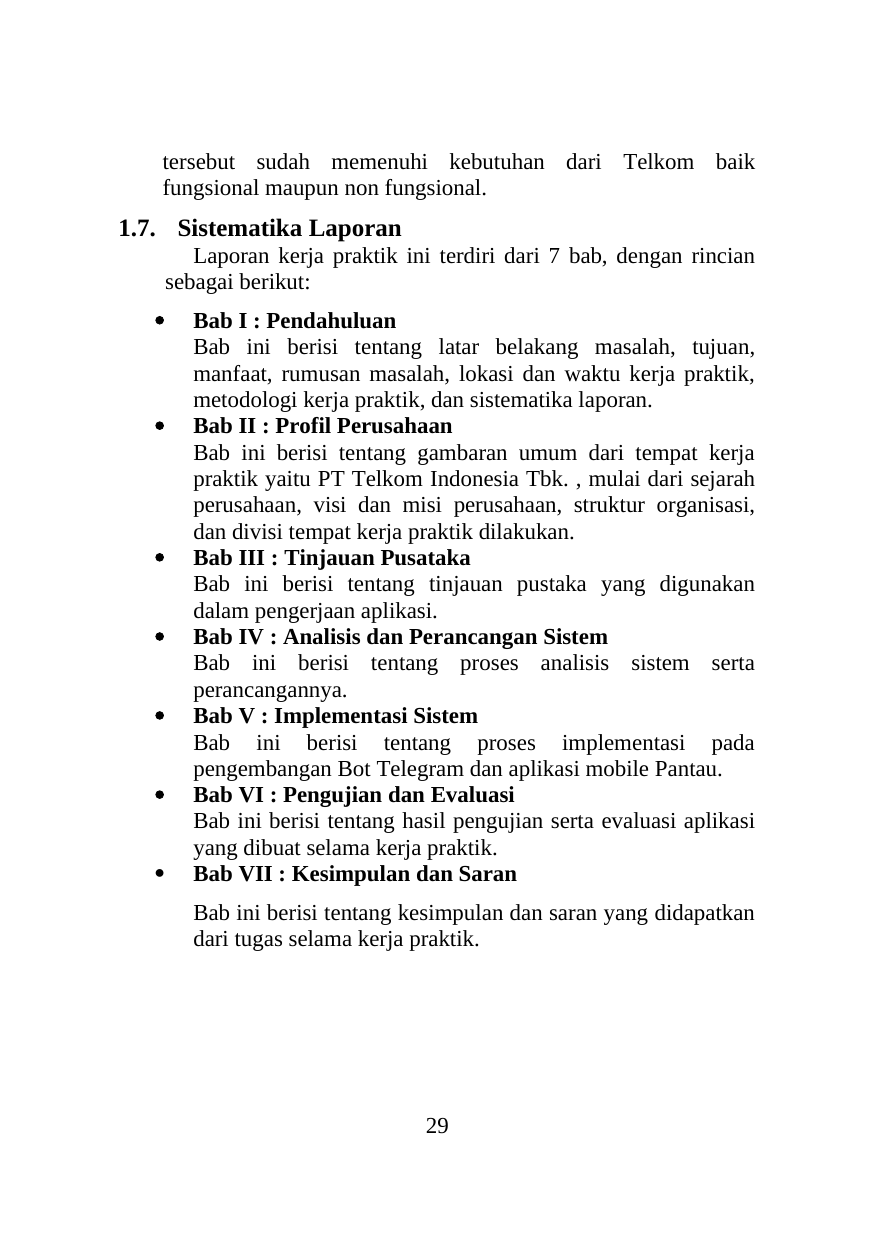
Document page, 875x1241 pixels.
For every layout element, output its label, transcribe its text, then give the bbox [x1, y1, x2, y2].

list Bab ini berisi tentang hasil pengujian serta evaluasi aplikasi yang dibuat selama kerja praktik. [193, 808, 756, 860]
list Bab ini berisi tentang tinjauan pustaka yang digunakan dalam pengerjaan aplikasi. [193, 570, 756, 623]
list Bab ini berisi tentang latar belakang masalah, tujuan, manfaat, rumusan masalah, lokasi dan waktu kerja praktik, metodologi kerja praktik, dan sistematika laporan. [193, 333, 756, 412]
list Bab ini berisi tentang proses analisis sistem serta perancangannya. [193, 649, 756, 702]
list Bab ini berisi tentang proses implementasi pada pengembangan Bot Telegram dan aplikasi mobile Pantau. [193, 728, 756, 781]
list Bab I : Pendahuluan [156, 307, 756, 333]
list Bab II : Profil Perusahaan [156, 412, 756, 439]
list Bab V : Implementasi Sistem [156, 702, 756, 728]
subtitle Sistematika Laporan [118, 213, 756, 242]
text Bab ini berisi tentang kesimpulan dan saran yang didapatkan dari tugas selama kerja praktik. [193, 899, 756, 952]
text Laporan kerja praktik ini terdiri dari 7 bab, dengan rincian sebagai berikut: [165, 242, 756, 294]
list Bab IV : Analisis dan Perancangan Sistem [156, 623, 756, 649]
list Bab ini berisi tentang gambaran umum dari tempat kerja praktik yaitu PT Telkom Indonesia Tbk. , mulai dari sejarah perusahaan, visi dan misi perusahaan, struktur organisasi, dan divisi tempat kerja praktik dilakukan. [193, 439, 756, 544]
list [162, 148, 756, 200]
list Bab VI : Pengujian dan Evaluasi [156, 781, 756, 808]
list Bab VII : Kesimpulan dan Saran [156, 860, 756, 887]
list Bab III : Tinjauan Pusataka [156, 544, 756, 570]
